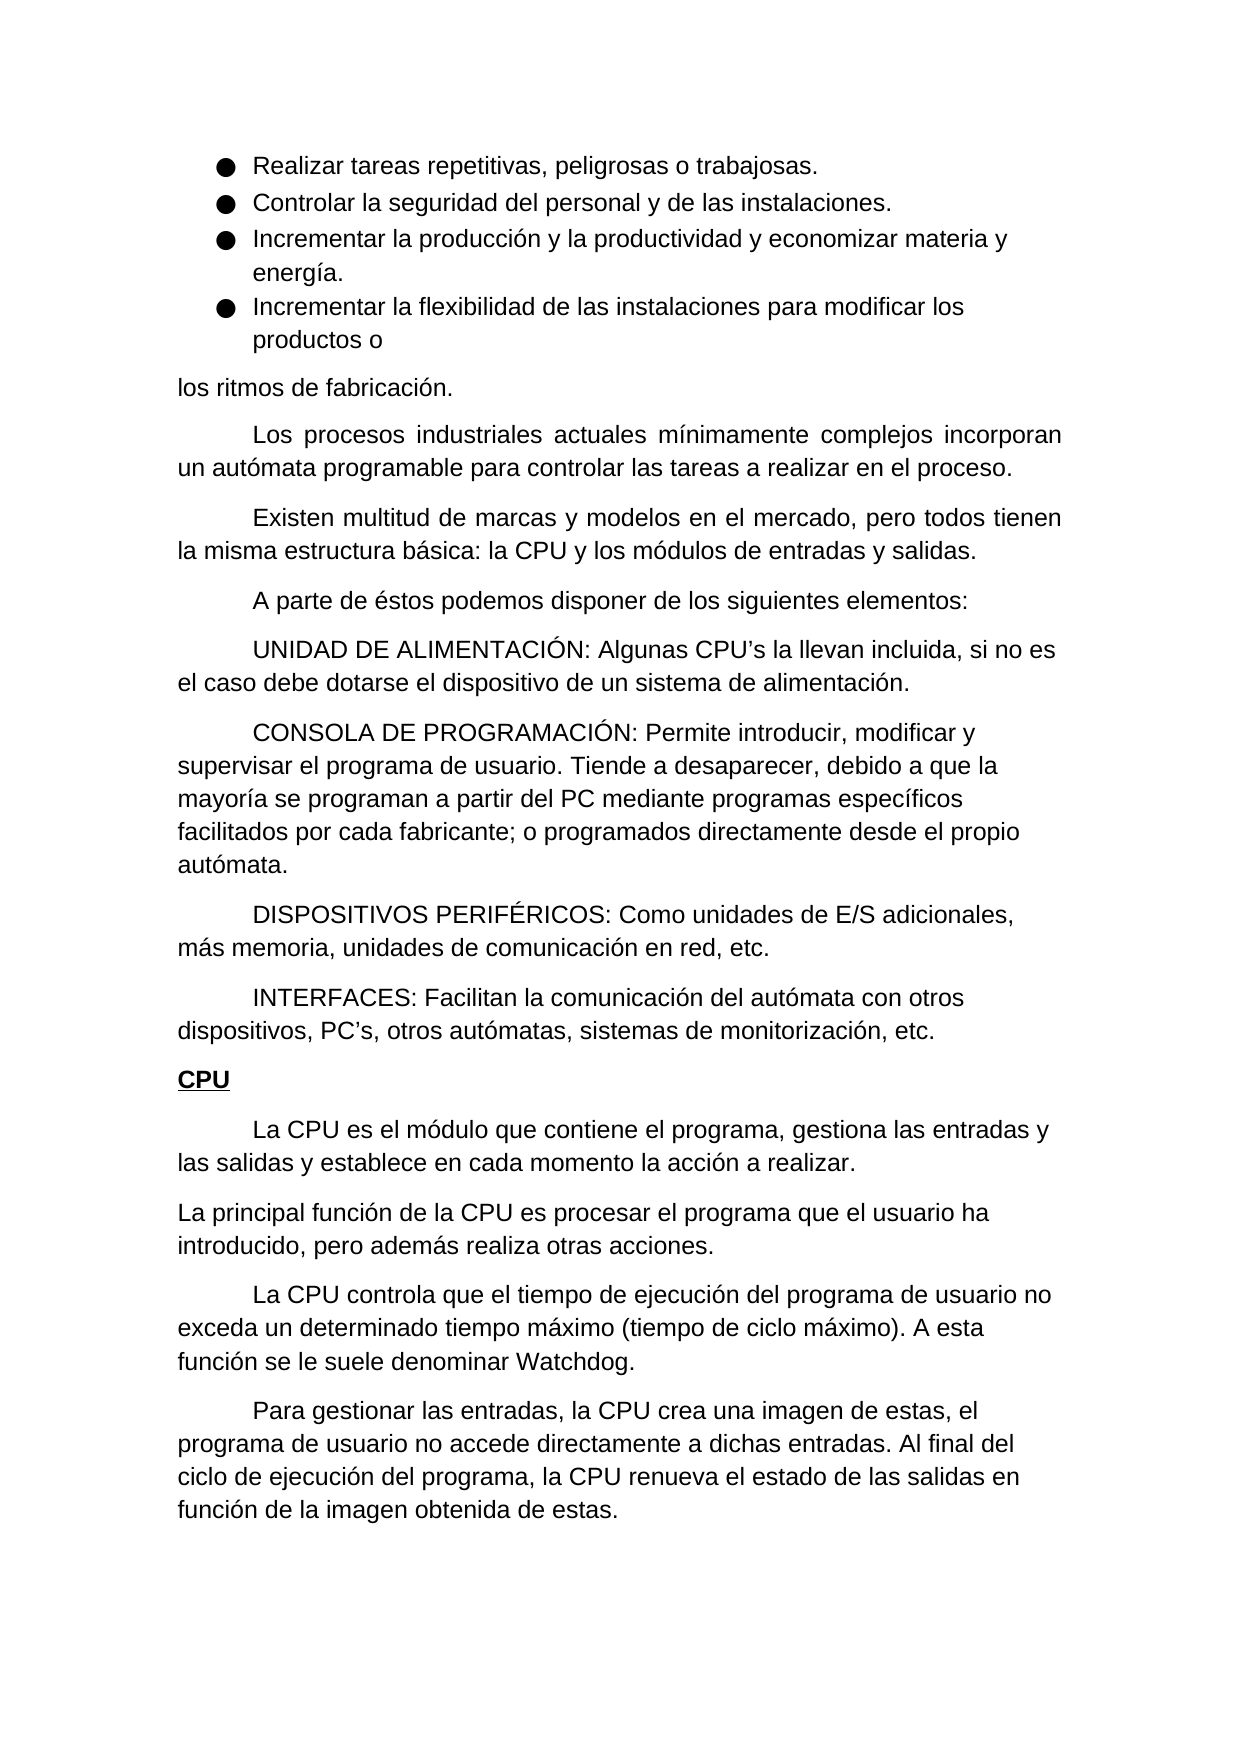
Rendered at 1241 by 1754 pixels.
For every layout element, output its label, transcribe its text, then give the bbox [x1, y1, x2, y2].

list Controlar la seguridad del personal y de las instalaciones. [215, 184, 1063, 218]
text Existen multitud de marcas y modelos en el mercado, pero todos tienen la misma estructura básica: la CPU y los módulos de entradas y salidas. [177, 503, 1063, 565]
list Incrementar la flexibilidad de las instalaciones para modificar los productos o [215, 288, 1063, 354]
list Realizar tareas repetitivas, peligrosas o trabajosas. [215, 148, 1063, 182]
text Los procesos industriales actuales mínimamente complejos incorporan un autómata programable para controlar las tareas a realizar en el proceso. [177, 420, 1063, 482]
text UNIDAD DE ALIMENTACIÓN: Algunas CPU’s la llevan incluida, si no es el caso debe dotarse el dispositivo de un sistema de alimentación. [177, 635, 1063, 697]
text CPU [177, 1065, 1063, 1094]
text los ritmos de fabricación. [177, 373, 1063, 401]
text La principal función de la CPU es procesar el programa que el usuario ha introducido, pero además realiza otras acciones. [177, 1198, 1063, 1259]
text A parte de éstos podemos disponer de los siguientes elementos: [177, 586, 1063, 614]
list Incrementar la producción y la productividad y economizar materia y energía. [215, 221, 1063, 286]
text Para gestionar las entradas, la CPU crea una imagen de estas, el programa de usuario no accede directamente a dichas entradas. Al final del ciclo de ejecución del programa, la CPU renueva el estado de las salidas en función de la imagen obtenida de estas. [177, 1396, 1063, 1524]
text CONSOLA DE PROGRAMACIÓN: Permite introducir, modificar y supervisar el programa de usuario. Tiende a desaparecer, debido a que la mayoría se programan a partir del PC mediante programas específicos facilitados por cada fabricante; o programados directamente desde el propio autómata. [177, 718, 1063, 879]
text DISPOSITIVOS PERIFÉRICOS: Como unidades de E/S adicionales, más memoria, unidades de comunicación en red, etc. [177, 900, 1063, 962]
text La CPU controla que el tiempo de ejecución del programa de usuario no exceda un determinado tiempo máximo (tiempo de ciclo máximo). A esta función se le suele denominar Watchdog. [177, 1280, 1063, 1375]
text INTERFACES: Facilitan la comunicación del autómata con otros dispositivos, PC’s, otros autómatas, sistemas de monitorización, etc. [177, 983, 1063, 1044]
text La CPU es el módulo que contiene el programa, gestiona las entradas y las salidas y establece en cada momento la acción a realizar. [177, 1115, 1063, 1177]
